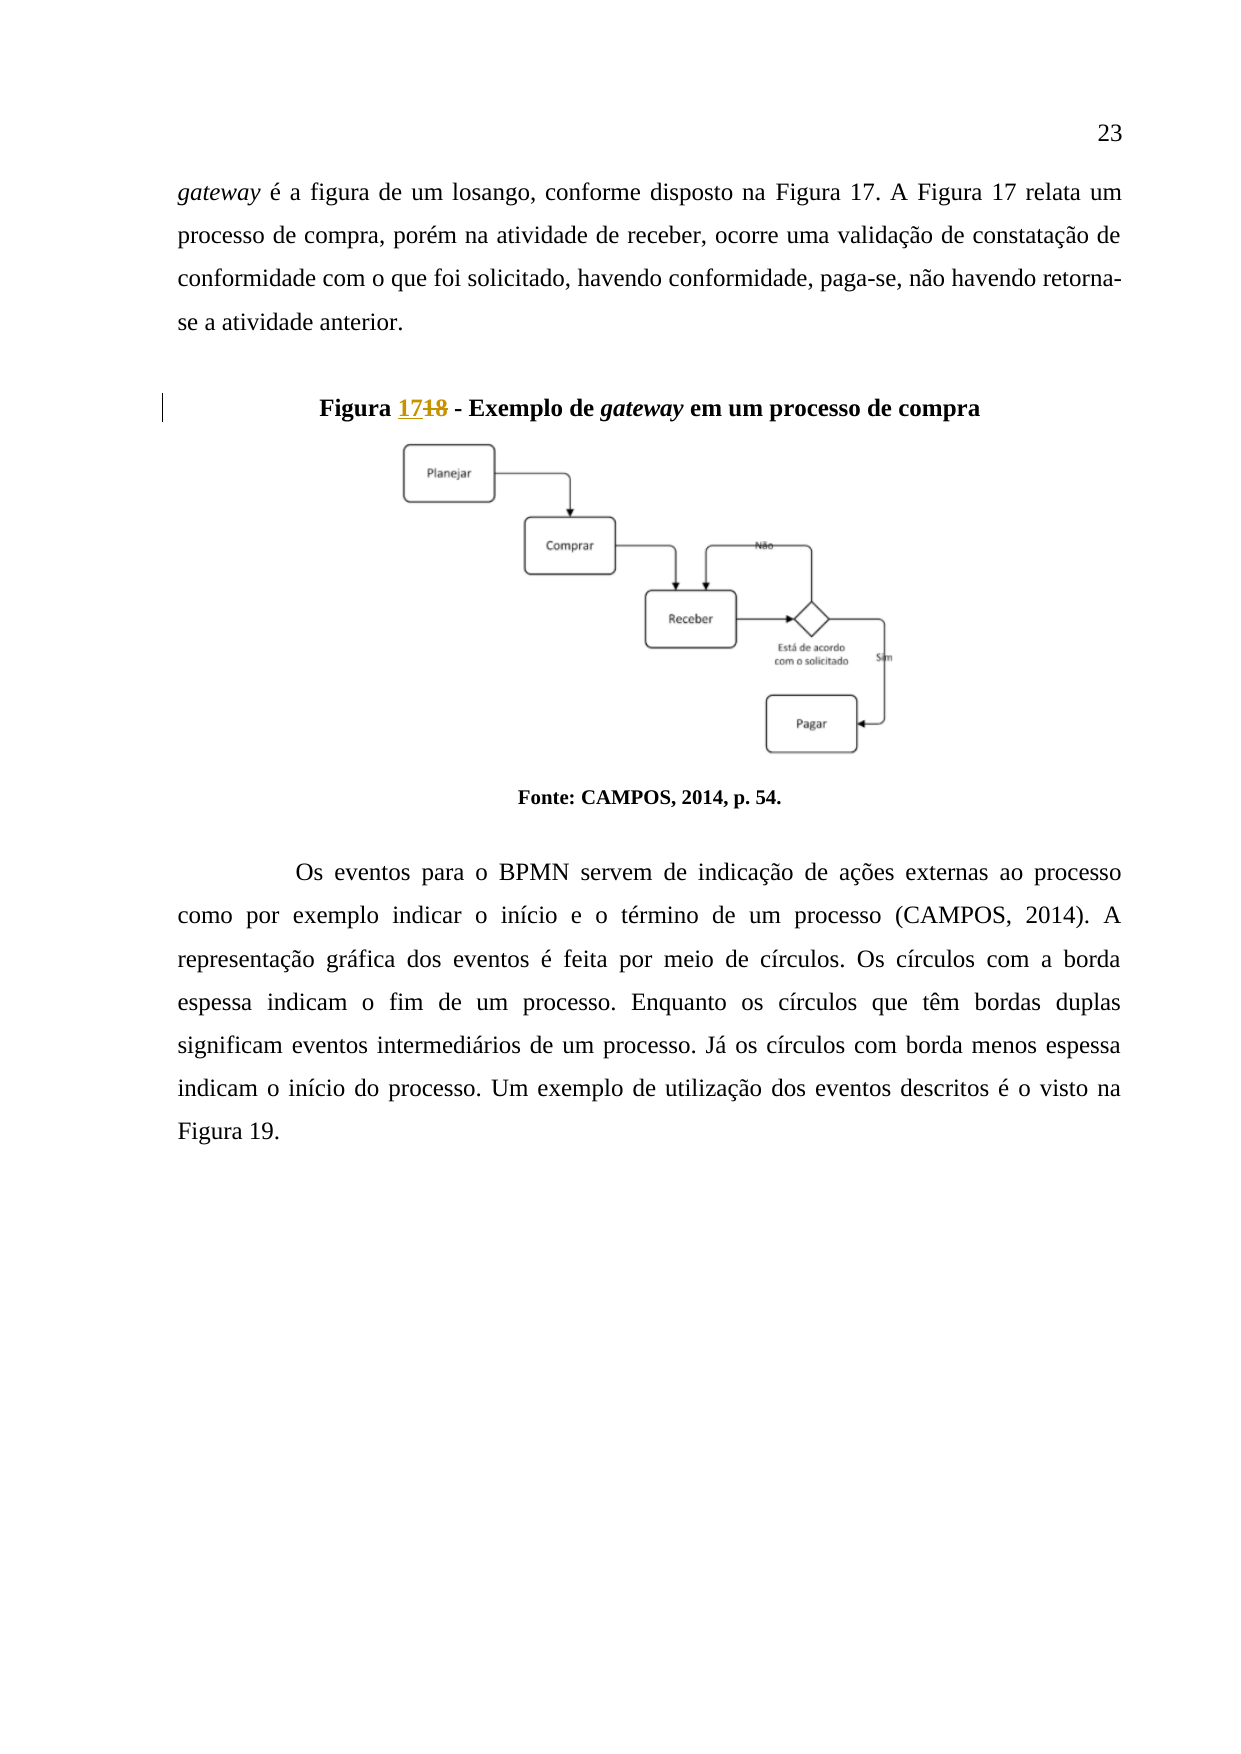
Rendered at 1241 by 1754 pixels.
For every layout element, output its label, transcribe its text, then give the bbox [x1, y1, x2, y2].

text Fonte: CAMPOS, 2014, p. 54. [177, 785, 1122, 809]
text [177, 177, 1122, 335]
picture [385, 436, 914, 771]
text Figura - Exemplo de gateway em um processo de compra [177, 393, 1122, 422]
